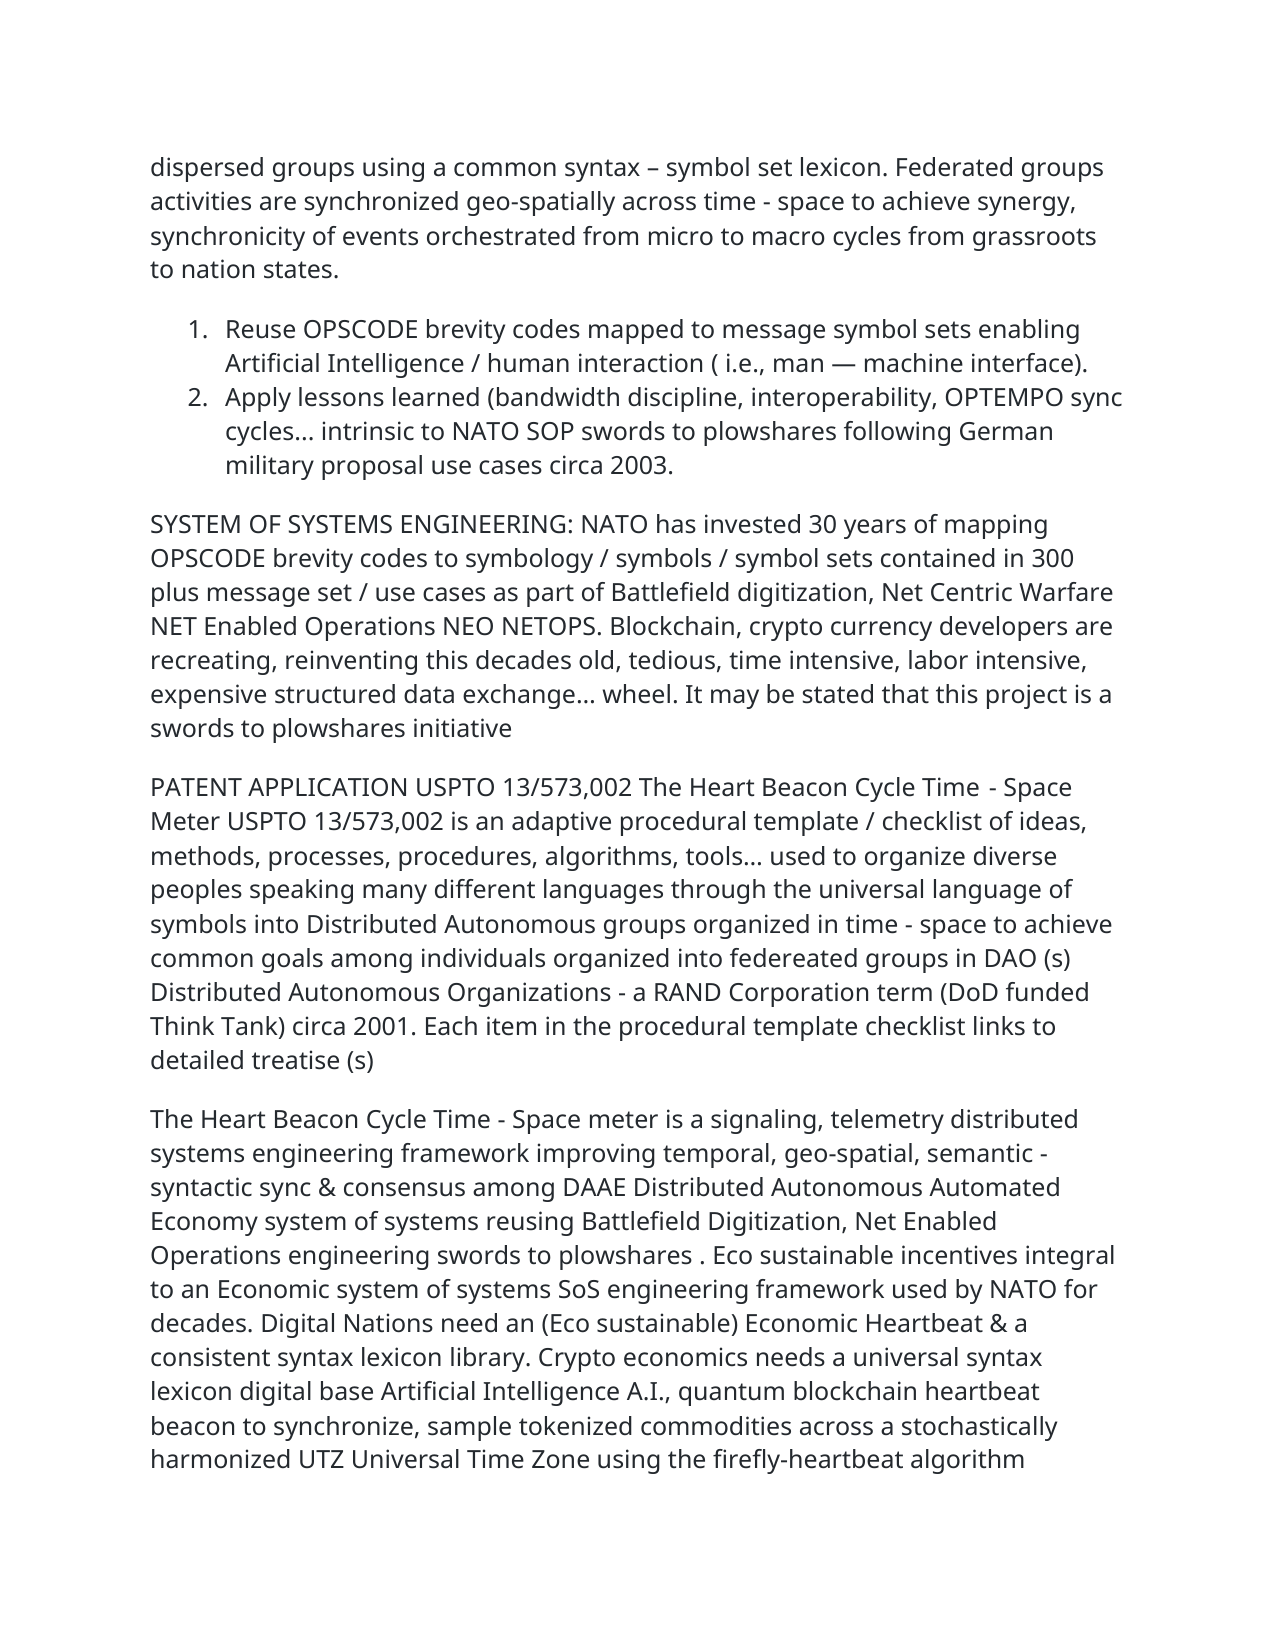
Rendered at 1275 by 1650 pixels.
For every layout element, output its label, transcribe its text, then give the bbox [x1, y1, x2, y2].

text The Heart Beacon Cycle Time - Space meter is a signaling, telemetry distributed systems engineering framework improving temporal, geo-spatial, semantic - syntactic sync & consensus among DAAE Distributed Autonomous Automated Economy system of systems reusing Battlefield Digitization, Net Enabled Operations engineering swords to plowshares . Eco sustainable incentives integral to an Economic system of systems SoS engineering framework used by NATO for decades. Digital Nations need an (Eco sustainable) Economic Heartbeat & a consistent syntax lexicon library. Crypto economics needs a universal syntax lexicon digital base Artificial Intelligence A.I., quantum blockchain heartbeat beacon to synchronize, sample tokenized commodities across a stochastically harmonized UTZ Universal Time Zone using the firefly-heartbeat algorithm [150, 1102, 1125, 1476]
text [150, 150, 1125, 286]
text PATENT APPLICATION USPTO 13/573,002 The Heart Beacon Cycle Time - Space Meter USPTO 13/573,002 is an adaptive procedural template / checklist of ideas, methods, processes, procedures, algorithms, tools… used to organize diverse peoples speaking many different languages through the universal language of symbols into Distributed Autonomous groups organized in time - space to achieve common goals among individuals organized into federeated groups in DAO (s) Distributed Autonomous Organizations - a RAND Corporation term (DoD funded Think Tank) circa 2001. Each item in the procedural template checklist links to detailed treatise (s) [150, 770, 1125, 1077]
list Reuse OPSCODE brevity codes mapped to message symbol sets enabling Artificial Intelligence / human interaction ( i.e., man — machine interface). [187, 311, 1125, 379]
text SYSTEM OF SYSTEMS ENGINEERING: NATO has invested 30 years of mapping OPSCODE brevity codes to symbology / symbols / symbol sets contained in 300 plus message set / use cases as part of Battlefield digitization, Net Centric Warfare NET Enabled Operations NEO NETOPS. Blockchain, crypto currency developers are recreating, reinventing this decades old, tedious, time intensive, labor intensive, expensive structured data exchange… wheel. It may be stated that this project is a swords to plowshares initiative [150, 507, 1125, 745]
list Apply lessons learned (bandwidth discipline, interoperability, OPTEMPO sync cycles... intrinsic to NATO SOP swords to plowshares following German military proposal use cases circa 2003. [187, 379, 1125, 482]
